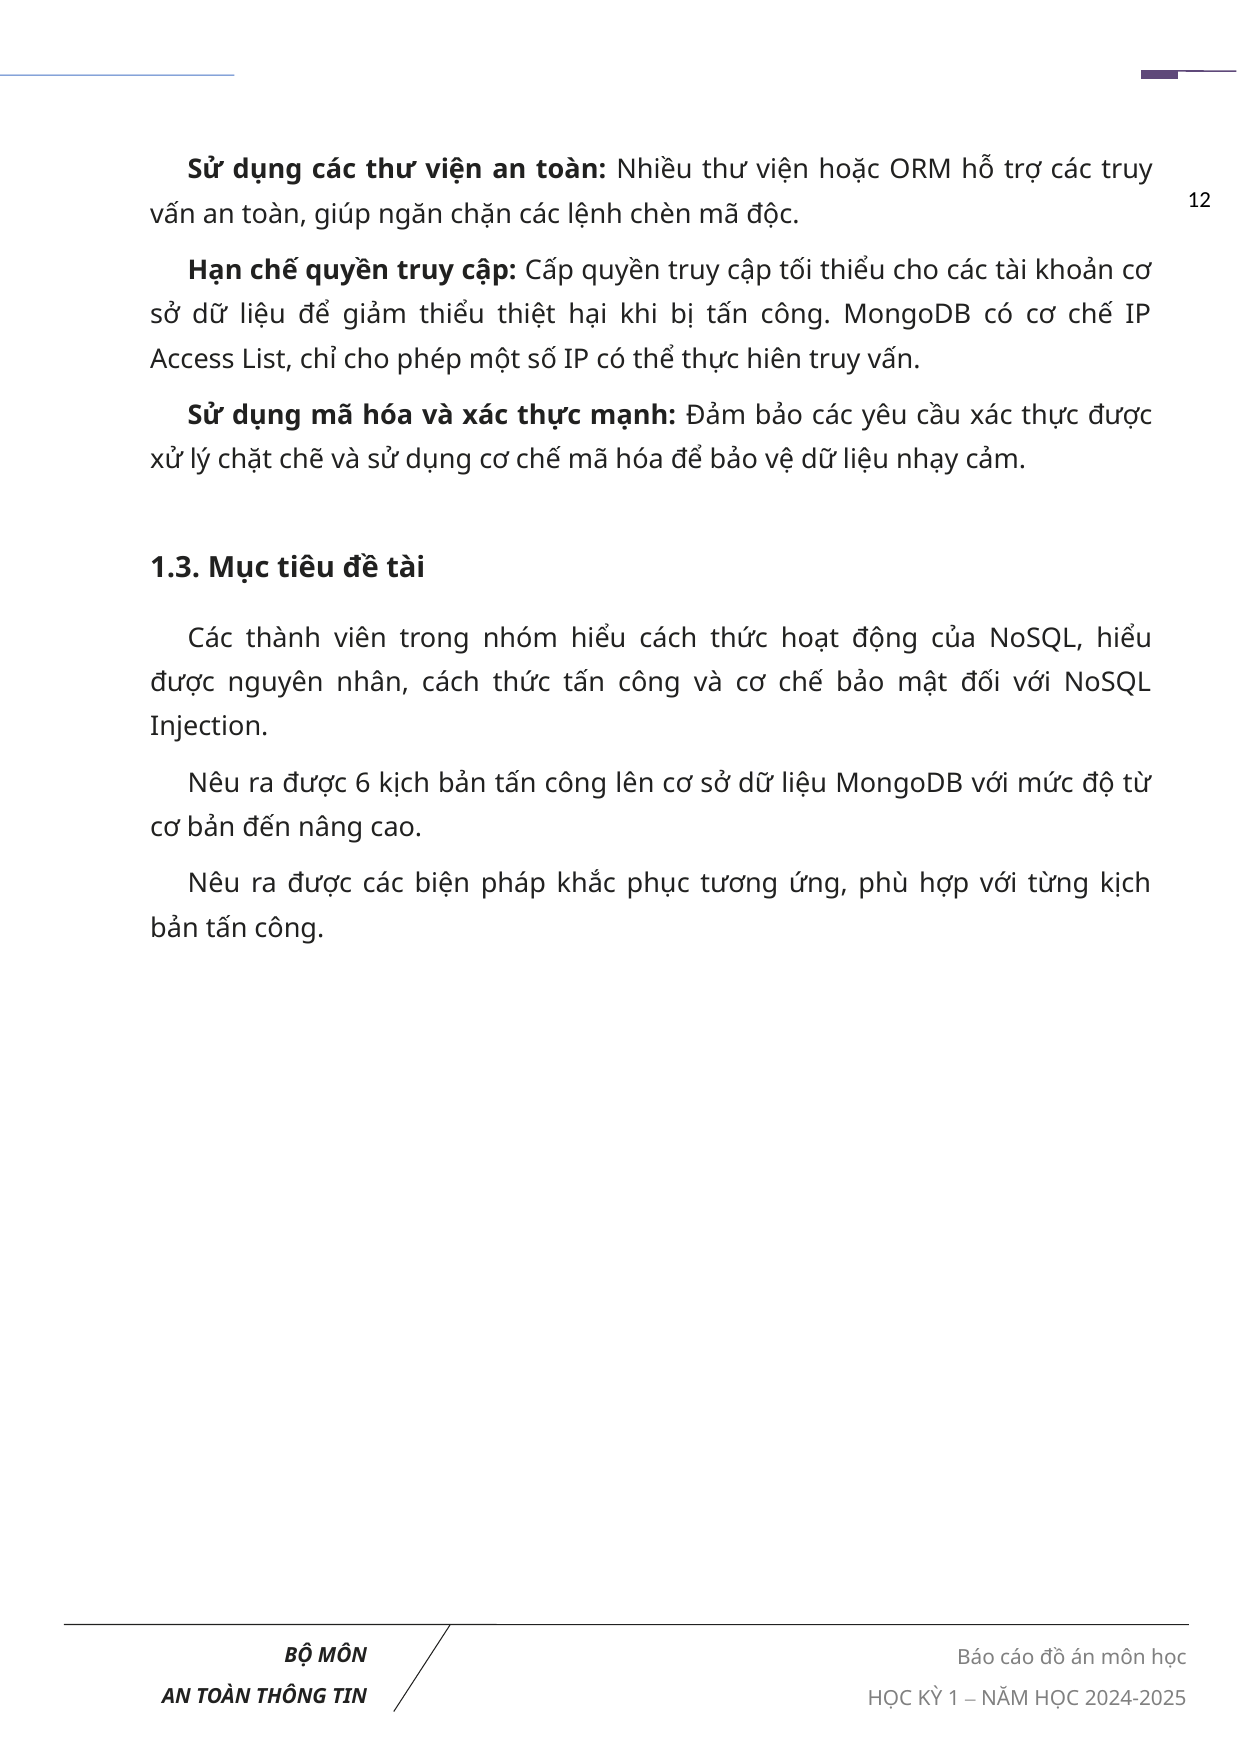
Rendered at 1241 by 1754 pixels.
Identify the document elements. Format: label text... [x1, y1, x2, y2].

list Mục tiêu đề tài [150, 546, 1153, 586]
text Sử dụng các thư viện an toàn: Nhiều thư viện hoặc ORM hỗ trợ các truy vấn an toàn, giúp ngăn chặn các lệnh chèn mã độc. [150, 150, 1153, 231]
text Nêu ra được 6 kịch bản tấn công lên cơ sở dữ liệu MongoDB với mức độ từ cơ bản đến nâng cao. [150, 763, 1153, 844]
text Hạn chế quyền truy cập: Cấp quyền truy cập tối thiểu cho các tài khoản cơ sở dữ liệu để giảm thiểu thiệt hại khi bị tấn công. MongoDB có cơ chế IP Access List, chỉ cho phép một số IP có thể thực hiên truy vấn. [150, 251, 1153, 376]
text Các thành viên trong nhóm hiểu cách thức hoạt động của NoSQL, hiểu được nguyên nhân, cách thức tấn công và cơ chế bảo mật đối với NoSQL Injection. [150, 618, 1153, 743]
text Sử dụng mã hóa và xác thực mạnh: Đảm bảo các yêu cầu xác thực được xử lý chặt chẽ và sử dụng cơ chế mã hóa để bảo vệ dữ liệu nhạy cảm. [150, 396, 1153, 477]
text Nêu ra được các biện pháp khắc phục tương ứng, phù hợp với từng kịch bản tấn công. [150, 864, 1153, 945]
